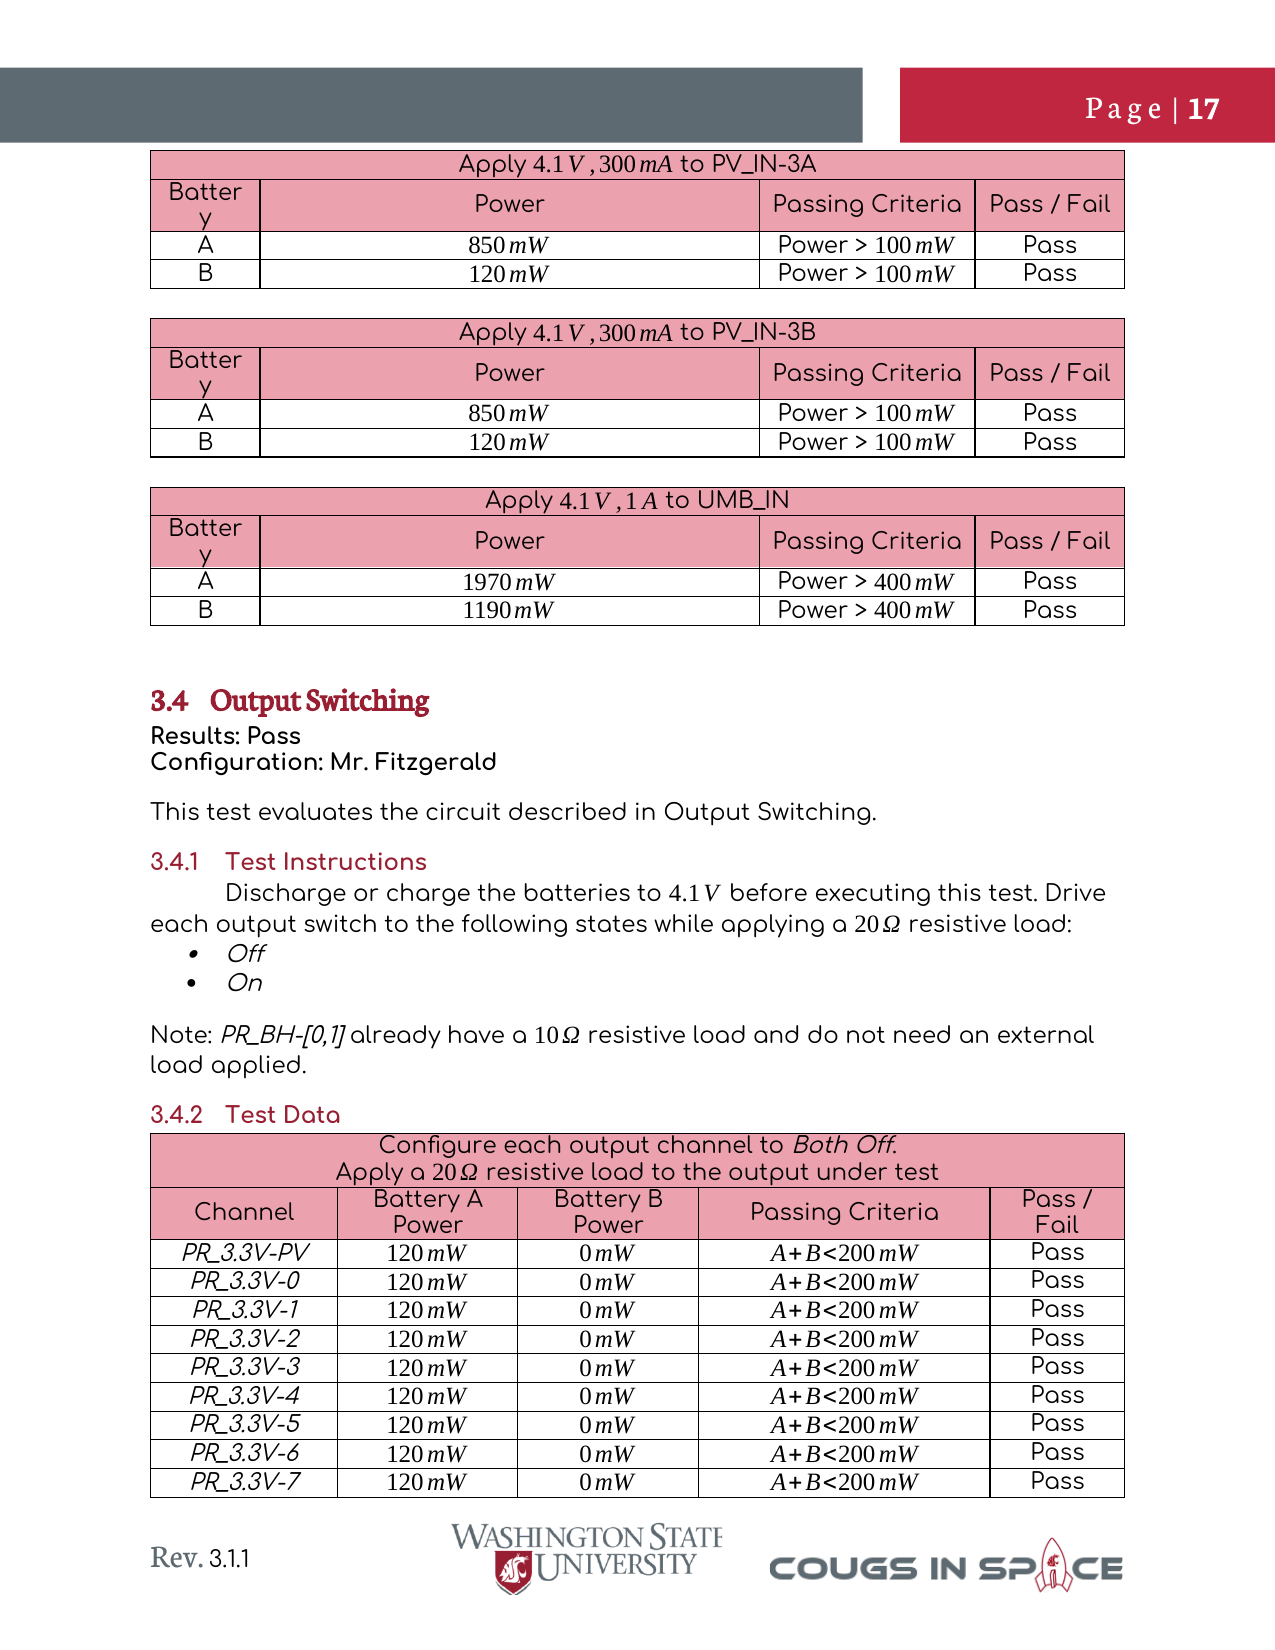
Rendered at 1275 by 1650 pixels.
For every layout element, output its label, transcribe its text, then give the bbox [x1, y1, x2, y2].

table_cell Pass [991, 1440, 1124, 1468]
text Configuration: Mr. Fitzgerald [150, 750, 1125, 775]
table_cell [261, 597, 759, 625]
table_cell Power > [760, 232, 974, 259]
table_cell [338, 1297, 517, 1325]
table_cell [518, 1469, 698, 1497]
table_header Apply to UMB_IN [151, 488, 1124, 515]
table_cell Battery B Power [518, 1188, 698, 1239]
table_cell A [151, 232, 259, 259]
table_cell [699, 1297, 989, 1325]
table_cell PR_3.3V-0 [151, 1269, 337, 1296]
table_cell [338, 1269, 517, 1296]
table_header Apply to PV_IN-3B [151, 319, 1124, 347]
table_cell Pass [991, 1383, 1124, 1411]
table_cell Pass [976, 232, 1124, 259]
table_cell Power > [760, 597, 974, 625]
table_cell Battery [151, 180, 259, 231]
table_cell Power [261, 180, 759, 231]
text Discharge or charge the batteries to before executing this test. Drive each output switch to the following states while applying a resistive load: [150, 880, 1125, 939]
table_cell Passing Criteria [699, 1188, 989, 1239]
table_cell [261, 260, 759, 288]
table_cell [338, 1326, 517, 1353]
table_cell [699, 1354, 989, 1382]
picture [450, 1522, 723, 1595]
table_cell [518, 1440, 698, 1468]
text Results: Pass [150, 724, 1125, 750]
list Off [187, 942, 1125, 968]
table_cell PR_3.3V-4 [151, 1383, 337, 1411]
subtitle Output Switching [150, 676, 1125, 718]
table_cell [338, 1469, 517, 1497]
table_cell B [151, 597, 259, 625]
picture [769, 1537, 1123, 1594]
table_cell [518, 1383, 698, 1411]
table_cell Pass / Fail [976, 348, 1124, 399]
table_cell Pass / Fail [976, 516, 1124, 567]
subtitle Test Instructions [150, 850, 1125, 876]
table_cell Passing Criteria [760, 180, 974, 231]
table_cell Pass [991, 1269, 1124, 1296]
text Note: PR_BH-[0,1] already have a resistive load and do not need an external load applied. [150, 1022, 1125, 1079]
table_cell Pass [991, 1326, 1124, 1353]
table_cell [261, 232, 759, 259]
subtitle Test Data [150, 1103, 1125, 1129]
table_cell [518, 1326, 698, 1353]
table_cell [338, 1354, 517, 1382]
table_cell Power [261, 348, 759, 399]
table_cell PR_3.3V-3 [151, 1354, 337, 1382]
list On [187, 972, 1125, 997]
table_cell Pass [976, 429, 1124, 456]
table_cell Pass / Fail [976, 180, 1124, 231]
table_cell B [151, 260, 259, 288]
table_cell [699, 1326, 989, 1353]
table_cell Pass [991, 1354, 1124, 1382]
table_cell PR_3.3V-6 [151, 1440, 337, 1468]
table_cell [338, 1440, 517, 1468]
table_cell Battery A Power [338, 1188, 517, 1239]
table_cell [699, 1383, 989, 1411]
table_cell [338, 1383, 517, 1411]
table_cell Pass [976, 260, 1124, 288]
table_cell PR_3.3V-1 [151, 1297, 337, 1325]
table_cell Pass [976, 400, 1124, 428]
table_cell A [151, 400, 259, 428]
table_cell PR_3.3V-5 [151, 1412, 337, 1439]
table_cell Battery [151, 516, 259, 567]
table_cell B [151, 429, 259, 456]
table_cell [338, 1240, 517, 1267]
table_header Apply to PV_IN-3A [151, 151, 1124, 179]
table_cell Power > [760, 400, 974, 428]
table_cell Pass [976, 597, 1124, 625]
table_cell Power > [760, 429, 974, 456]
table_cell Passing Criteria [760, 516, 974, 567]
table_cell Channel [151, 1188, 337, 1239]
table_cell [699, 1412, 989, 1439]
table_header Configure each output channel to Both Off. Apply a resistive load to the output under test [151, 1134, 1124, 1187]
table_cell Pass [976, 569, 1124, 596]
table_cell [518, 1297, 698, 1325]
table_cell [261, 400, 759, 428]
table_cell Battery [151, 348, 259, 399]
table_cell [699, 1469, 989, 1497]
table_cell Pass [991, 1240, 1124, 1267]
table_cell Power > [760, 260, 974, 288]
table_cell A [151, 569, 259, 596]
table_cell Pass [991, 1469, 1124, 1497]
table_cell [518, 1269, 698, 1296]
table_cell PR_3.3V-7 [151, 1469, 337, 1497]
table_cell [261, 569, 759, 596]
table_cell [699, 1240, 989, 1267]
table_cell [518, 1240, 698, 1267]
table_cell Pass [991, 1297, 1124, 1325]
text This test evaluates the circuit described in Output Switching. [150, 800, 1125, 826]
table_cell PR_3.3V-PV [151, 1240, 337, 1267]
table_cell [338, 1412, 517, 1439]
table_cell Pass [991, 1412, 1124, 1439]
table_cell [261, 429, 759, 456]
table_cell [699, 1440, 989, 1468]
table_cell Pass / Fail [991, 1188, 1124, 1239]
table_cell Power > [760, 569, 974, 596]
table_cell Passing Criteria [760, 348, 974, 399]
table_cell Power [261, 516, 759, 567]
table_cell [518, 1412, 698, 1439]
table_cell [699, 1269, 989, 1296]
table_cell PR_3.3V-2 [151, 1326, 337, 1353]
table_cell [518, 1354, 698, 1382]
